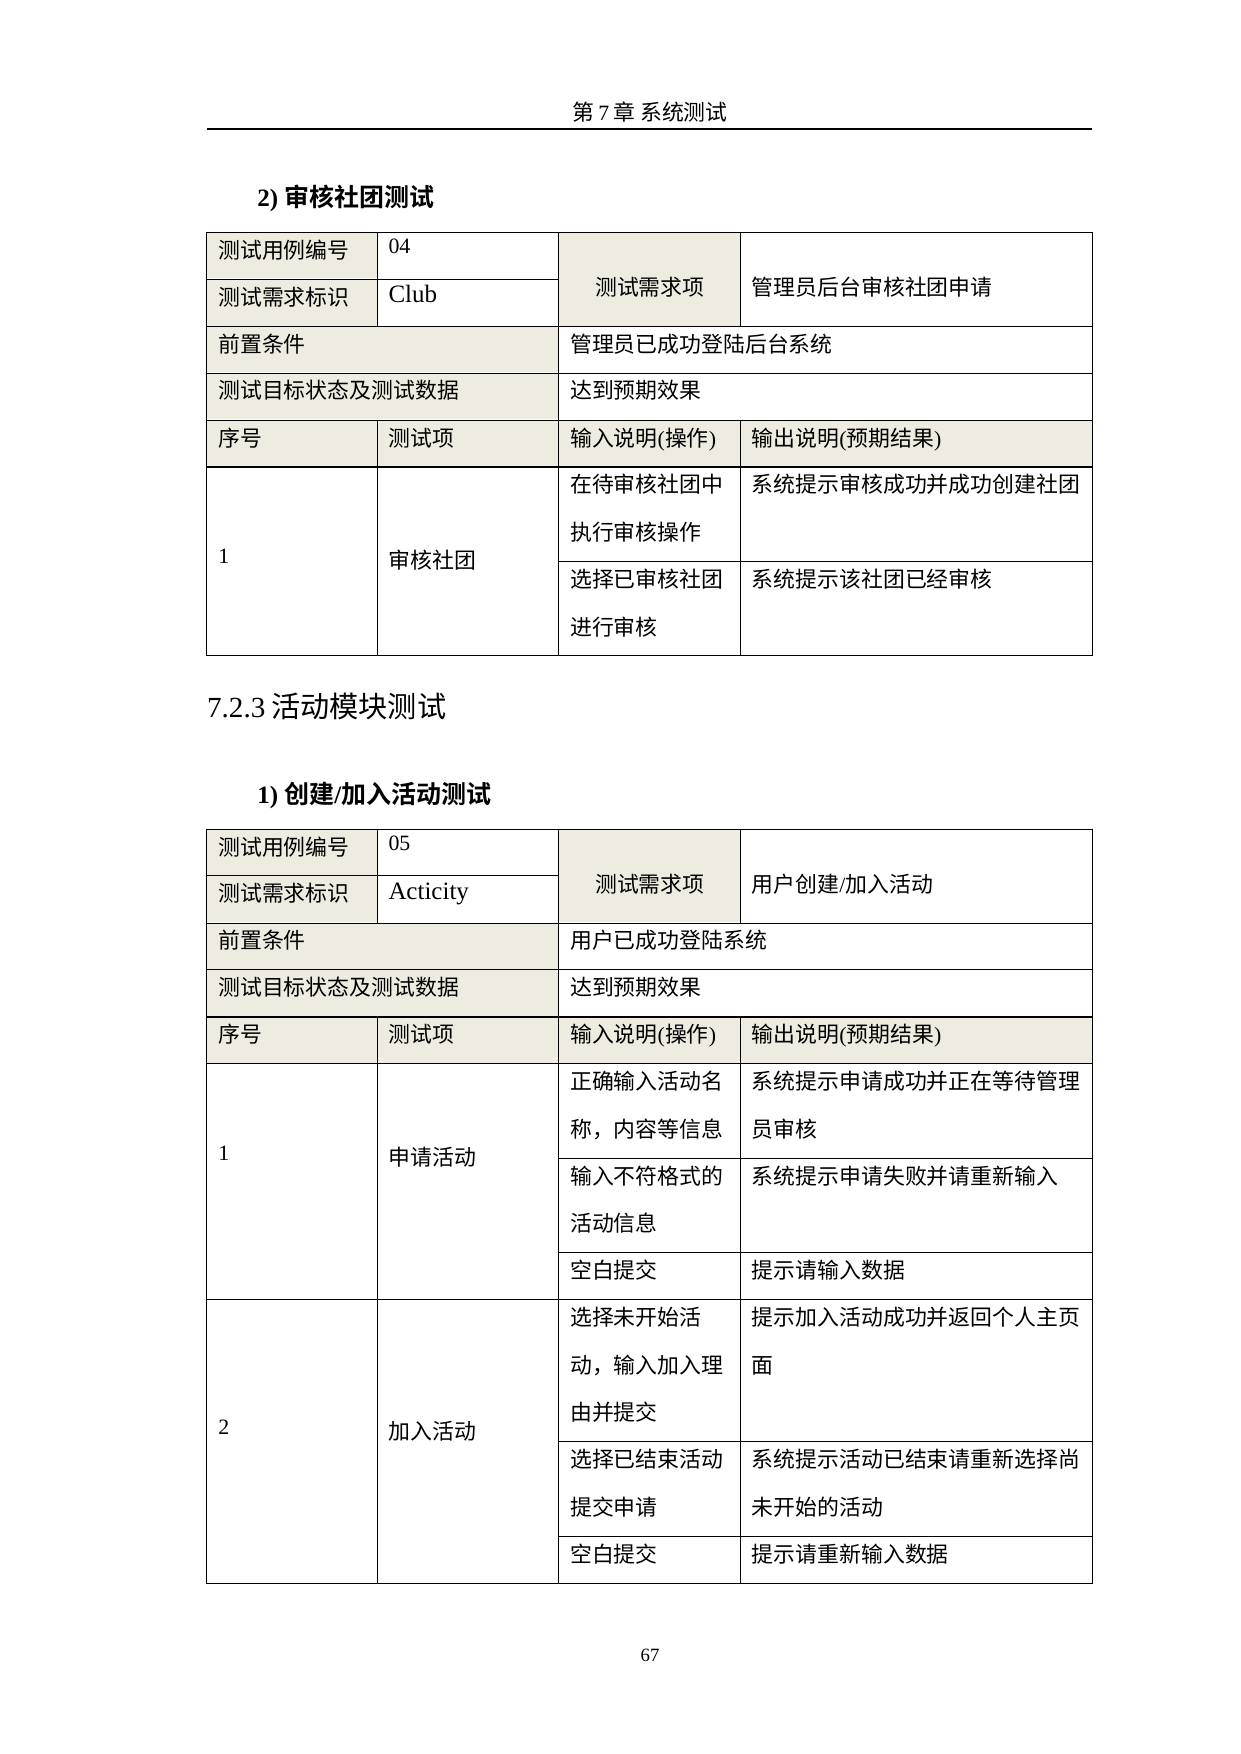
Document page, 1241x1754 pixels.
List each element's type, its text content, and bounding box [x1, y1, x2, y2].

table_header 04 [378, 233, 558, 278]
table_cell 系统提示申请成功并正在等待管理员审核 [741, 1064, 1092, 1158]
table_cell 空白提交 [559, 1253, 740, 1299]
table_cell Acticity [378, 876, 558, 922]
table_cell 正确输入活动名称，内容等信息 [559, 1064, 740, 1158]
table_cell 系统提示审核成功并成功创建社团 [741, 468, 1092, 561]
table_cell 审核社团 [378, 468, 558, 655]
table_cell 测试需求标识 [207, 876, 377, 922]
table_header 测试需求项 [559, 830, 740, 922]
table_cell 选择未开始活动，输入加入理由并提交 [559, 1300, 740, 1441]
table_cell 提示加入活动成功并返回个人主页面 [741, 1300, 1092, 1441]
table_cell 序号 [207, 1018, 377, 1063]
table_cell 测试项 [378, 1018, 558, 1063]
table_cell 测试需求标识 [207, 280, 377, 326]
table_cell 申请活动 [378, 1064, 558, 1299]
table_cell 输出说明(预期结果) [741, 421, 1092, 466]
table_cell 输入不符格式的活动信息 [559, 1159, 740, 1252]
table_cell 序号 [207, 421, 377, 466]
table_cell 输出说明(预期结果) [741, 1018, 1092, 1063]
table_cell 选择已审核社团进行审核 [559, 562, 740, 655]
table_cell 提示请输入数据 [741, 1253, 1092, 1299]
table_cell 管理员已成功登陆后台系统 [559, 327, 1092, 372]
table_cell 用户已成功登陆系统 [559, 924, 1092, 969]
table_header 测试用例编号 [207, 830, 377, 875]
table_cell Club [378, 280, 558, 326]
table_cell 测试目标状态及测试数据 [207, 970, 558, 1016]
table_cell 加入活动 [378, 1300, 558, 1583]
subtitle 7.2.3活动模块测试 [207, 683, 1092, 726]
table_cell 在待审核社团中执行审核操作 [559, 468, 740, 561]
table_header 测试需求项 [559, 233, 740, 326]
table_cell 1 [207, 1064, 377, 1299]
table_cell 前置条件 [207, 327, 558, 372]
table_cell 测试项 [378, 421, 558, 466]
text 2) 审核社团测试 [207, 177, 1092, 213]
table_cell 提示请重新输入数据 [741, 1537, 1092, 1583]
table_cell 1 [207, 468, 377, 655]
table_cell 输入说明(操作) [559, 1018, 740, 1063]
table_cell 达到预期效果 [559, 970, 1092, 1016]
table_cell 系统提示申请失败并请重新输入 [741, 1159, 1092, 1252]
table_cell 系统提示该社团已经审核 [741, 562, 1092, 655]
table_cell 达到预期效果 [559, 374, 1092, 419]
table_cell 选择已结束活动提交申请 [559, 1442, 740, 1536]
table_cell 空白提交 [559, 1537, 740, 1583]
table_cell 前置条件 [207, 924, 558, 969]
table_cell 系统提示活动已结束请重新选择尚未开始的活动 [741, 1442, 1092, 1536]
table_cell 输入说明(操作) [559, 421, 740, 466]
table_header 05 [378, 830, 558, 875]
table_cell 测试目标状态及测试数据 [207, 374, 558, 419]
text 1) 创建/加入活动测试 [207, 774, 1092, 810]
table_cell 2 [207, 1300, 377, 1583]
table_header 管理员后台审核社团申请 [741, 233, 1092, 326]
table_header 用户创建/加入活动 [741, 830, 1092, 922]
table_header 测试用例编号 [207, 233, 377, 278]
